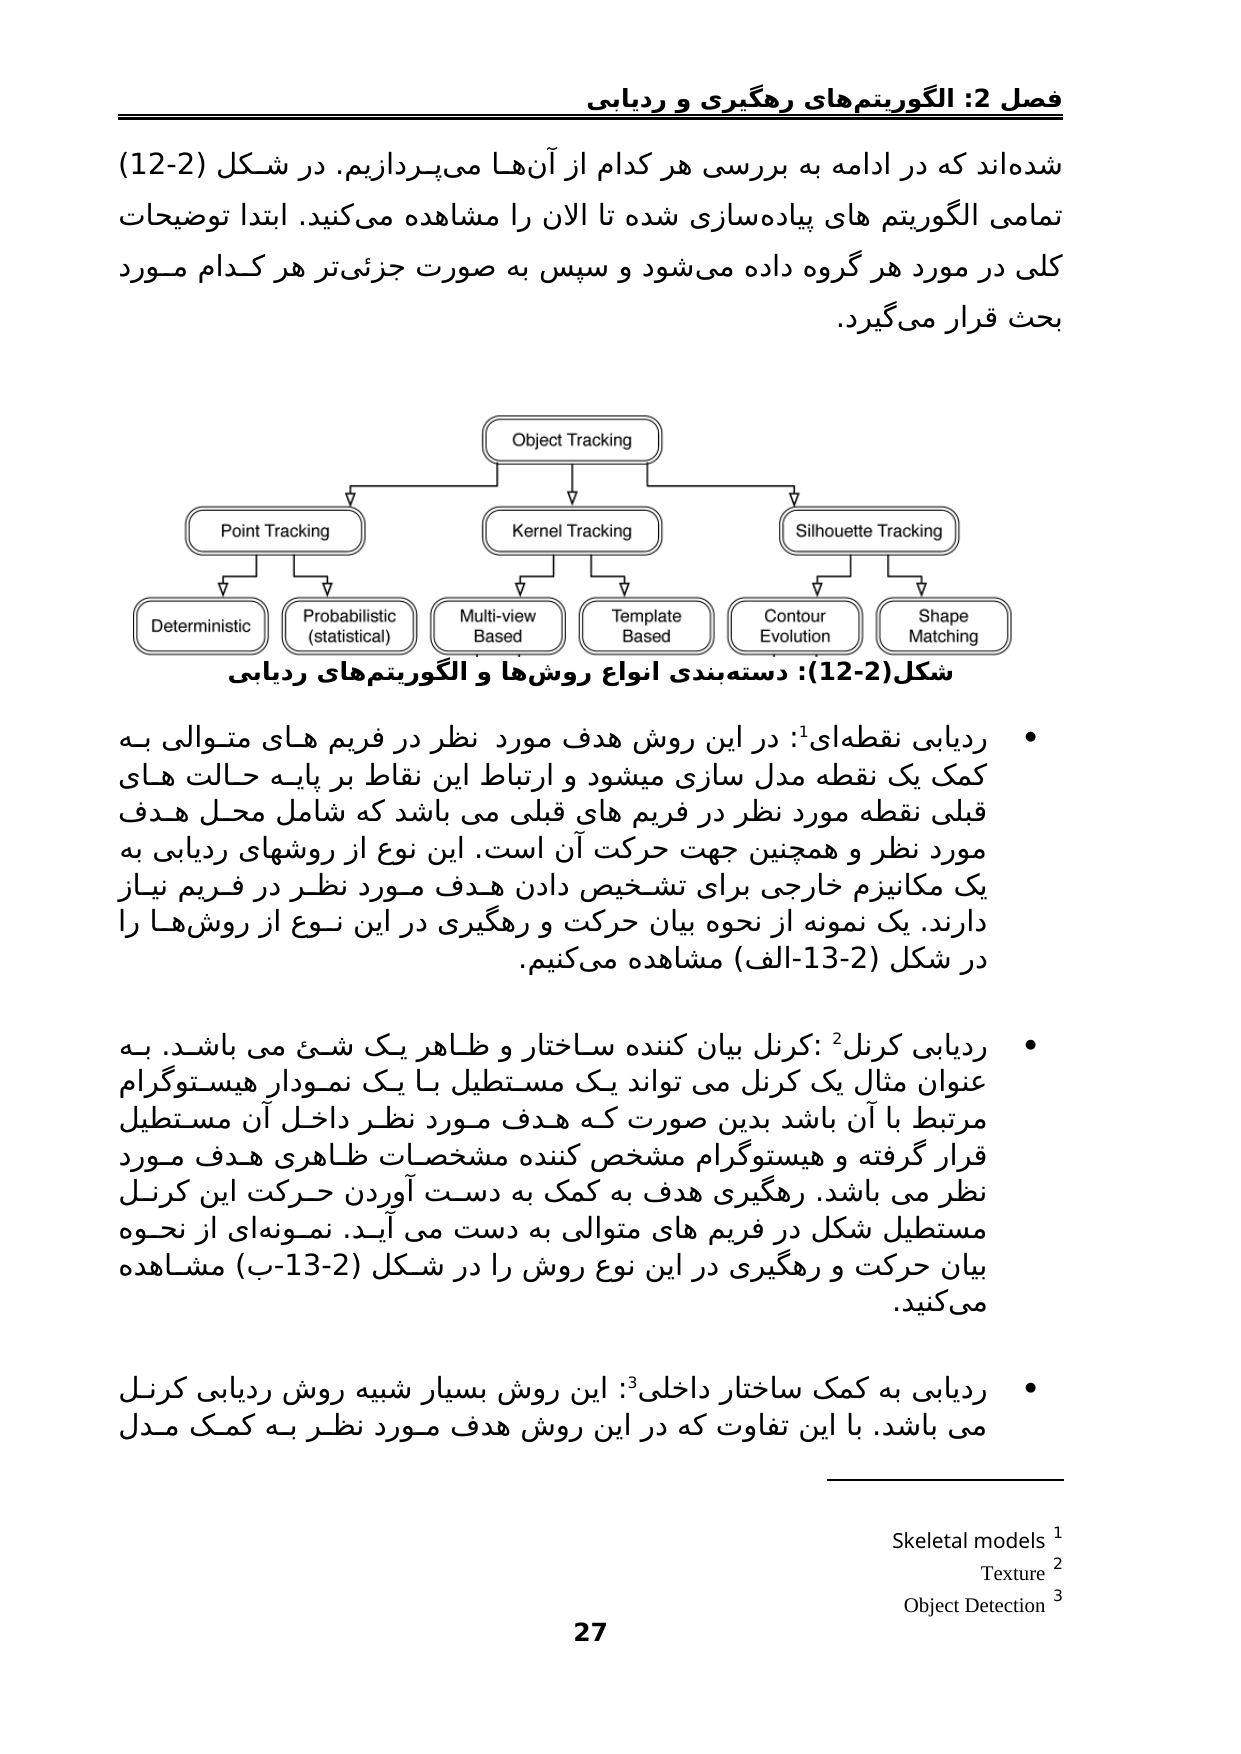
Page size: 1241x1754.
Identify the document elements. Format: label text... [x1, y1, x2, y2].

list ردیابی نقطه‌ای: در این روش هدف مورد نظر در فریم های متوالی به کمک یک نقطه مدل سازی میشود و ارتباط این نقاط بر پایه حالت های قبلی نقطه مورد نظر در فریم های قبلی می باشد که شامل محل هدف مورد نظر و همچنین جهت حرکت آن است. این نوع از روشهای ردیابی به یک مکانیزم خارجی برای تشخیص دادن هدف مورد نظر در فریم نیاز دارند. یک نمونه از نحوه بیان حرکت و رهگیری در این نوع از روش‌ها را در شکل (2-13-الف) مشاهده می‌کنیم. [118, 719, 1026, 975]
text شکل(2-12): دسته‌بندی انواع روش‌ها و الگوریتم‌های ردیابی [118, 657, 1063, 686]
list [118, 1372, 1026, 1442]
list ردیابی کرنل :کرنل بیان کننده ساختار و ظاهر یک شئ می باشد. به عنوان مثال یک کرنل می تواند یک مستطیل با یک نمودار هیستوگرام مرتبط با آن باشد بدین صورت که هدف مورد نظر داخل آن مستطیل قرار گرفته و هیستوگرام مشخص کننده مشخصات ظاهری هدف مورد نظر می باشد. رهگیری هدف به کمک به دست آوردن حرکت این کرنل مستطیل شکل در فریم های متوالی به دست می آید. نمونه‌ای از نحوه بیان حرکت و رهگیری در این نوع روش را در شکل (2-13-ب) مشاهده می‌کنید. [118, 1028, 1026, 1319]
picture [87, 410, 1063, 657]
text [118, 148, 1063, 334]
